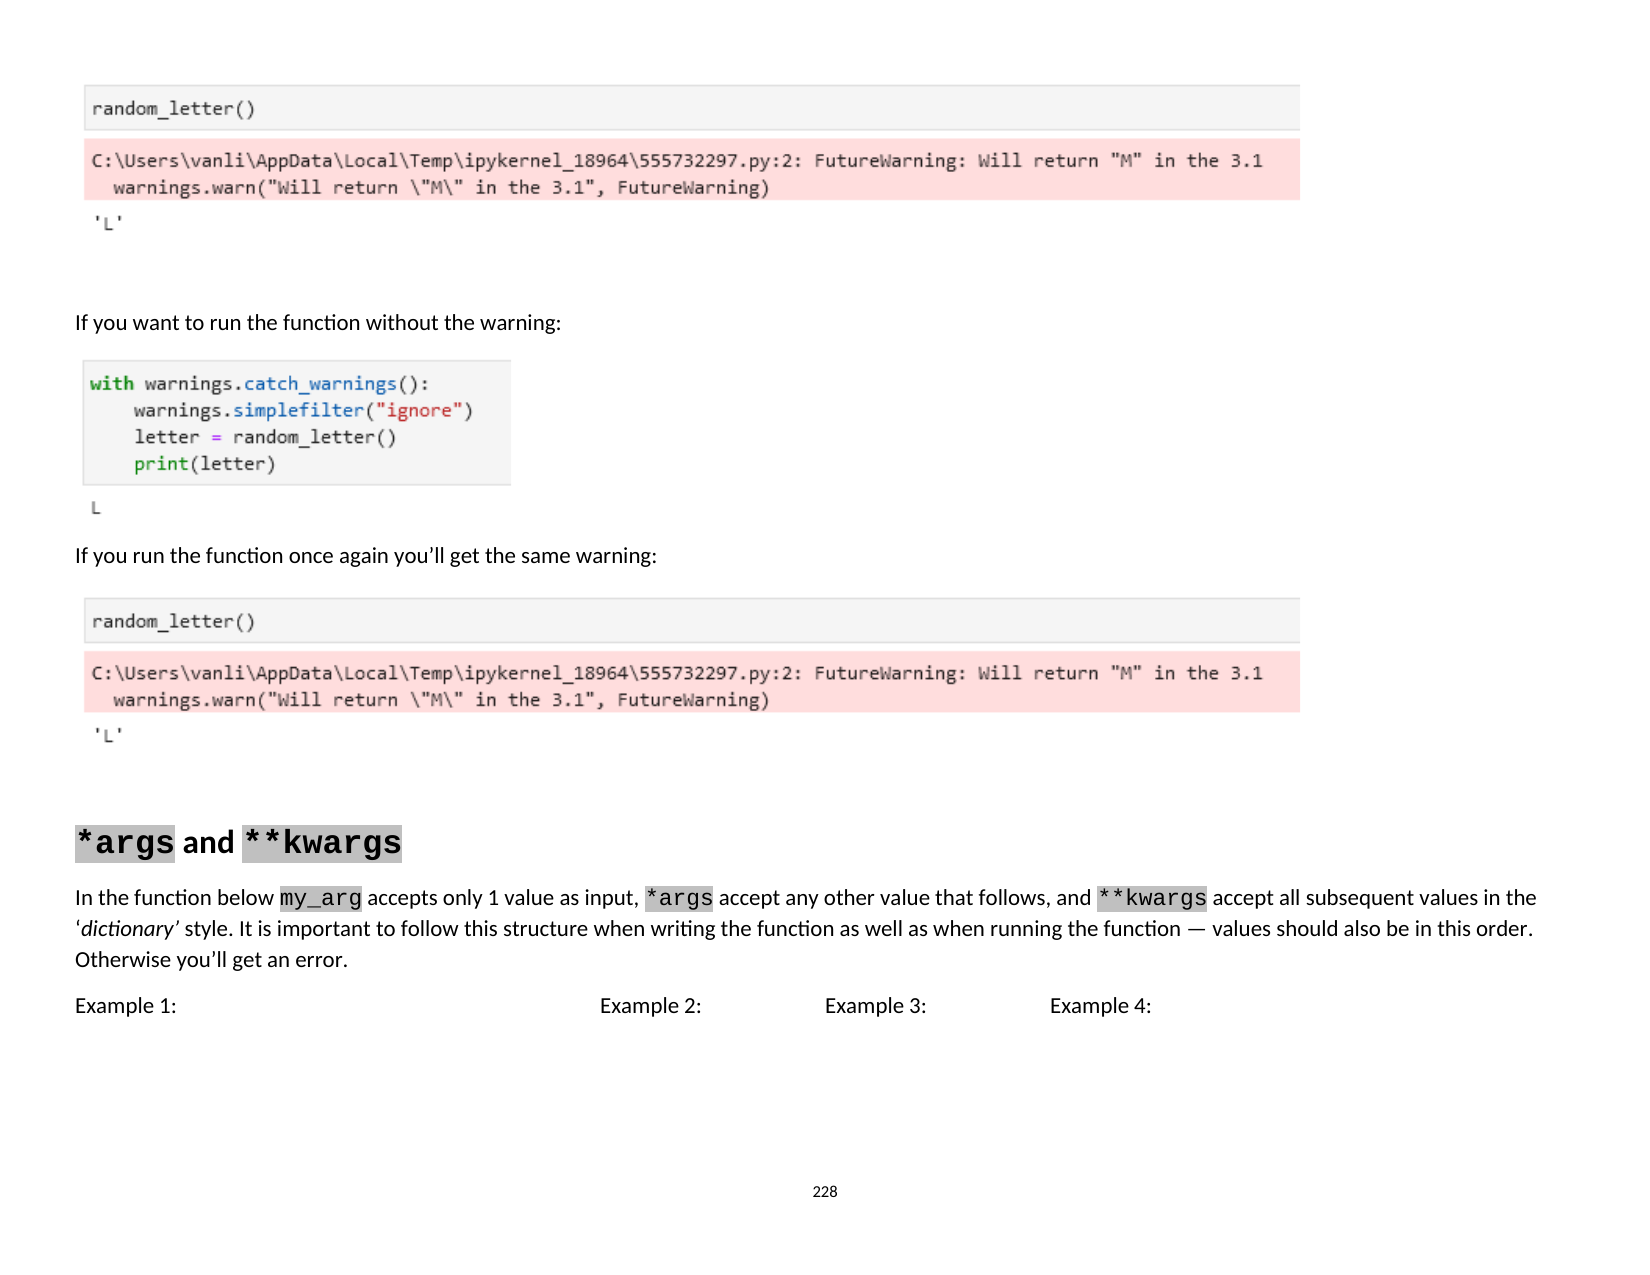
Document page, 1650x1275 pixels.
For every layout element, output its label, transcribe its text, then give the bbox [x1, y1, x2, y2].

picture [75, 354, 512, 522]
picture [75, 75, 1301, 243]
text If you want to run the function without the warning: [75, 308, 1575, 336]
text *args and **kwargs [75, 821, 1575, 863]
text In the function below my_arg accepts only 1 value as input, *args accept any other value that follows, and **kwargs accept all subsequent values in the ‘dictionary’ style. It is important to follow this structure when writing the function as well as when running the function — values should also be in this order. Otherwise you’ll get an error. [75, 883, 1575, 973]
text If you run the function once again you’ll get the same warning: [75, 541, 1575, 569]
text Example 1: Example 2: Example 3: Example 4: [75, 992, 1575, 1019]
picture [75, 587, 1301, 755]
